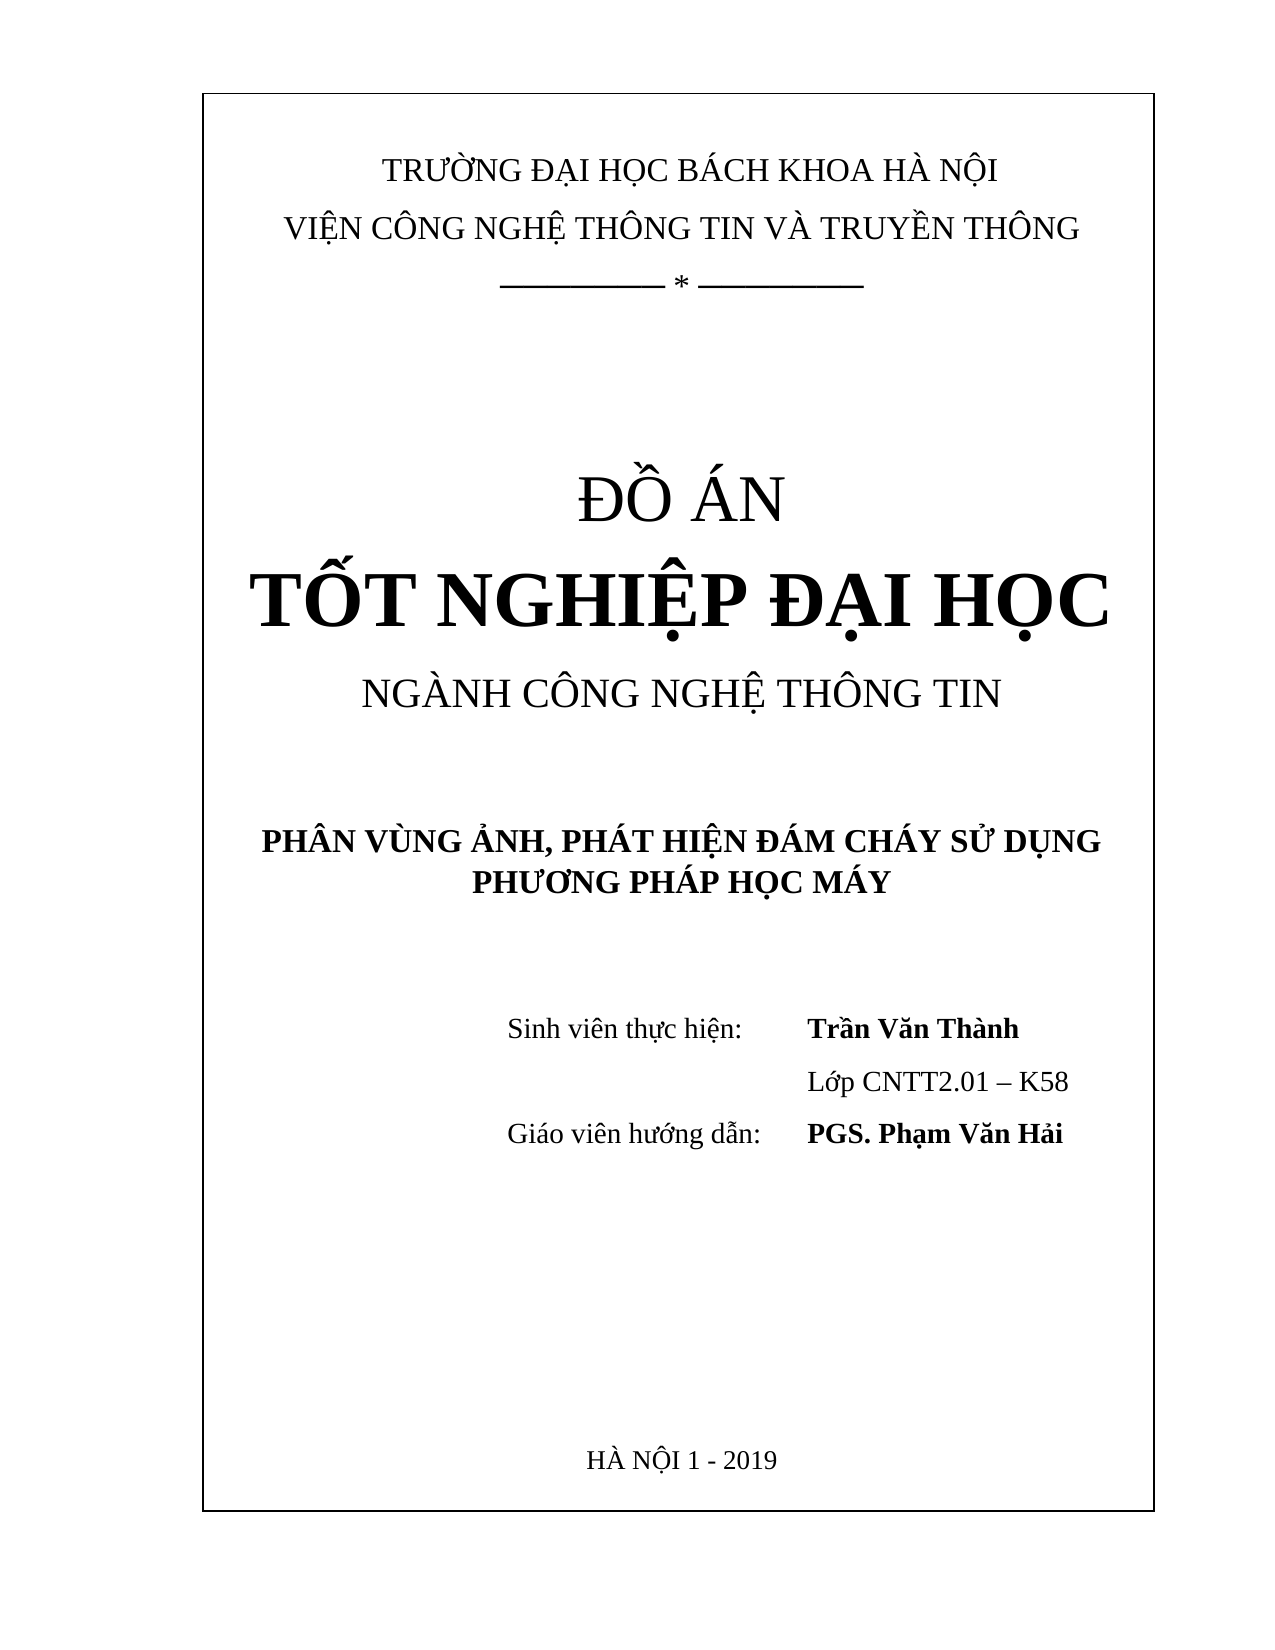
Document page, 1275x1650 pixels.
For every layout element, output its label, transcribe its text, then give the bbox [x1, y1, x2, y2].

text Giáo viên hướng dẫn: PGS. Phạm Văn Hải [432, 1117, 1156, 1150]
text Sinh viên thực hiện: Trần Văn Thành [432, 1011, 1156, 1044]
text NGÀNH CÔNG NGHỆ THÔNG TIN [207, 669, 1156, 717]
text ─────── * ─────── [207, 266, 1156, 304]
text TRƯỜNG ĐẠI HỌC BÁCH KHOA HÀ NỘI [207, 150, 1156, 188]
text TỐT NGHIỆP ĐẠI HỌC [207, 553, 1156, 644]
text VIỆN CÔNG NGHỆ THÔNG TIN VÀ TRUYỀN THÔNG [207, 208, 1156, 246]
text Lớp CNTT2.01 – K58 [732, 1064, 1156, 1097]
text ĐỒ ÁN [207, 459, 1156, 536]
text PHÂN VÙNG ẢNH, PHÁT HIỆN ĐÁM CHÁY SỬ DỤNG PHƯƠNG PHÁP HỌC MÁY [207, 821, 1156, 901]
text HÀ NỘI 1 - 2019 [207, 1444, 1156, 1475]
